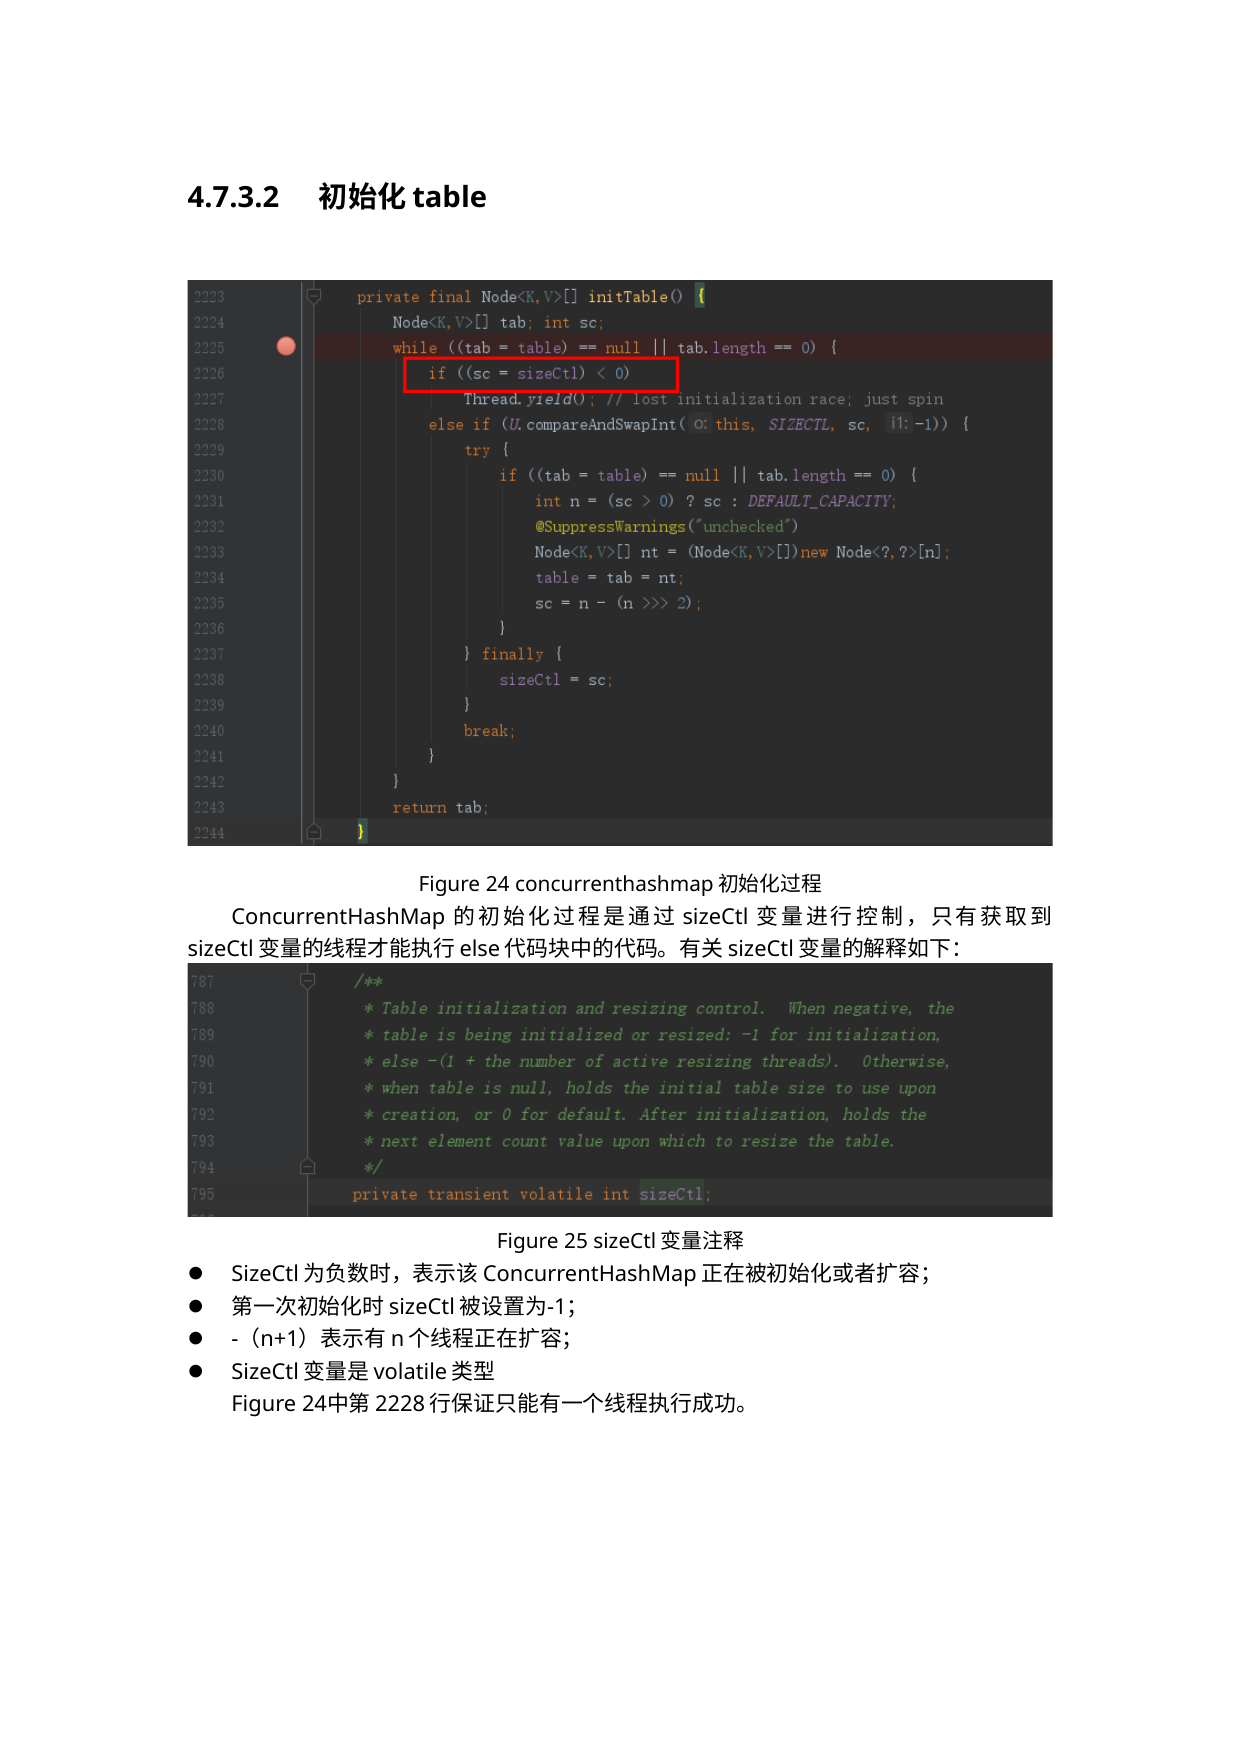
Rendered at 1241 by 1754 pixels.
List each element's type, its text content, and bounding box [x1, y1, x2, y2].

picture [187, 963, 1053, 1217]
list -（n+1）表示有n个线程正在扩容； [187, 1321, 1053, 1353]
list SizeCtl为负数时，表示该ConcurrentHashMap正在被初始化或者扩容； [187, 1256, 1053, 1288]
list 第一次初始化时sizeCtl被设置为-1； [187, 1288, 1053, 1321]
subtitle 初始化table [187, 162, 1053, 227]
list SizeCtl变量是volatile类型 [187, 1353, 1053, 1386]
picture [187, 280, 1053, 846]
text ConcurrentHashMap的初始化过程是通过sizeCtl变量进行控制，只有获取到sizeCtl变量的线程才能执行else代码块中的代码。有关sizeCtl变量的解释如下： [187, 898, 1053, 963]
